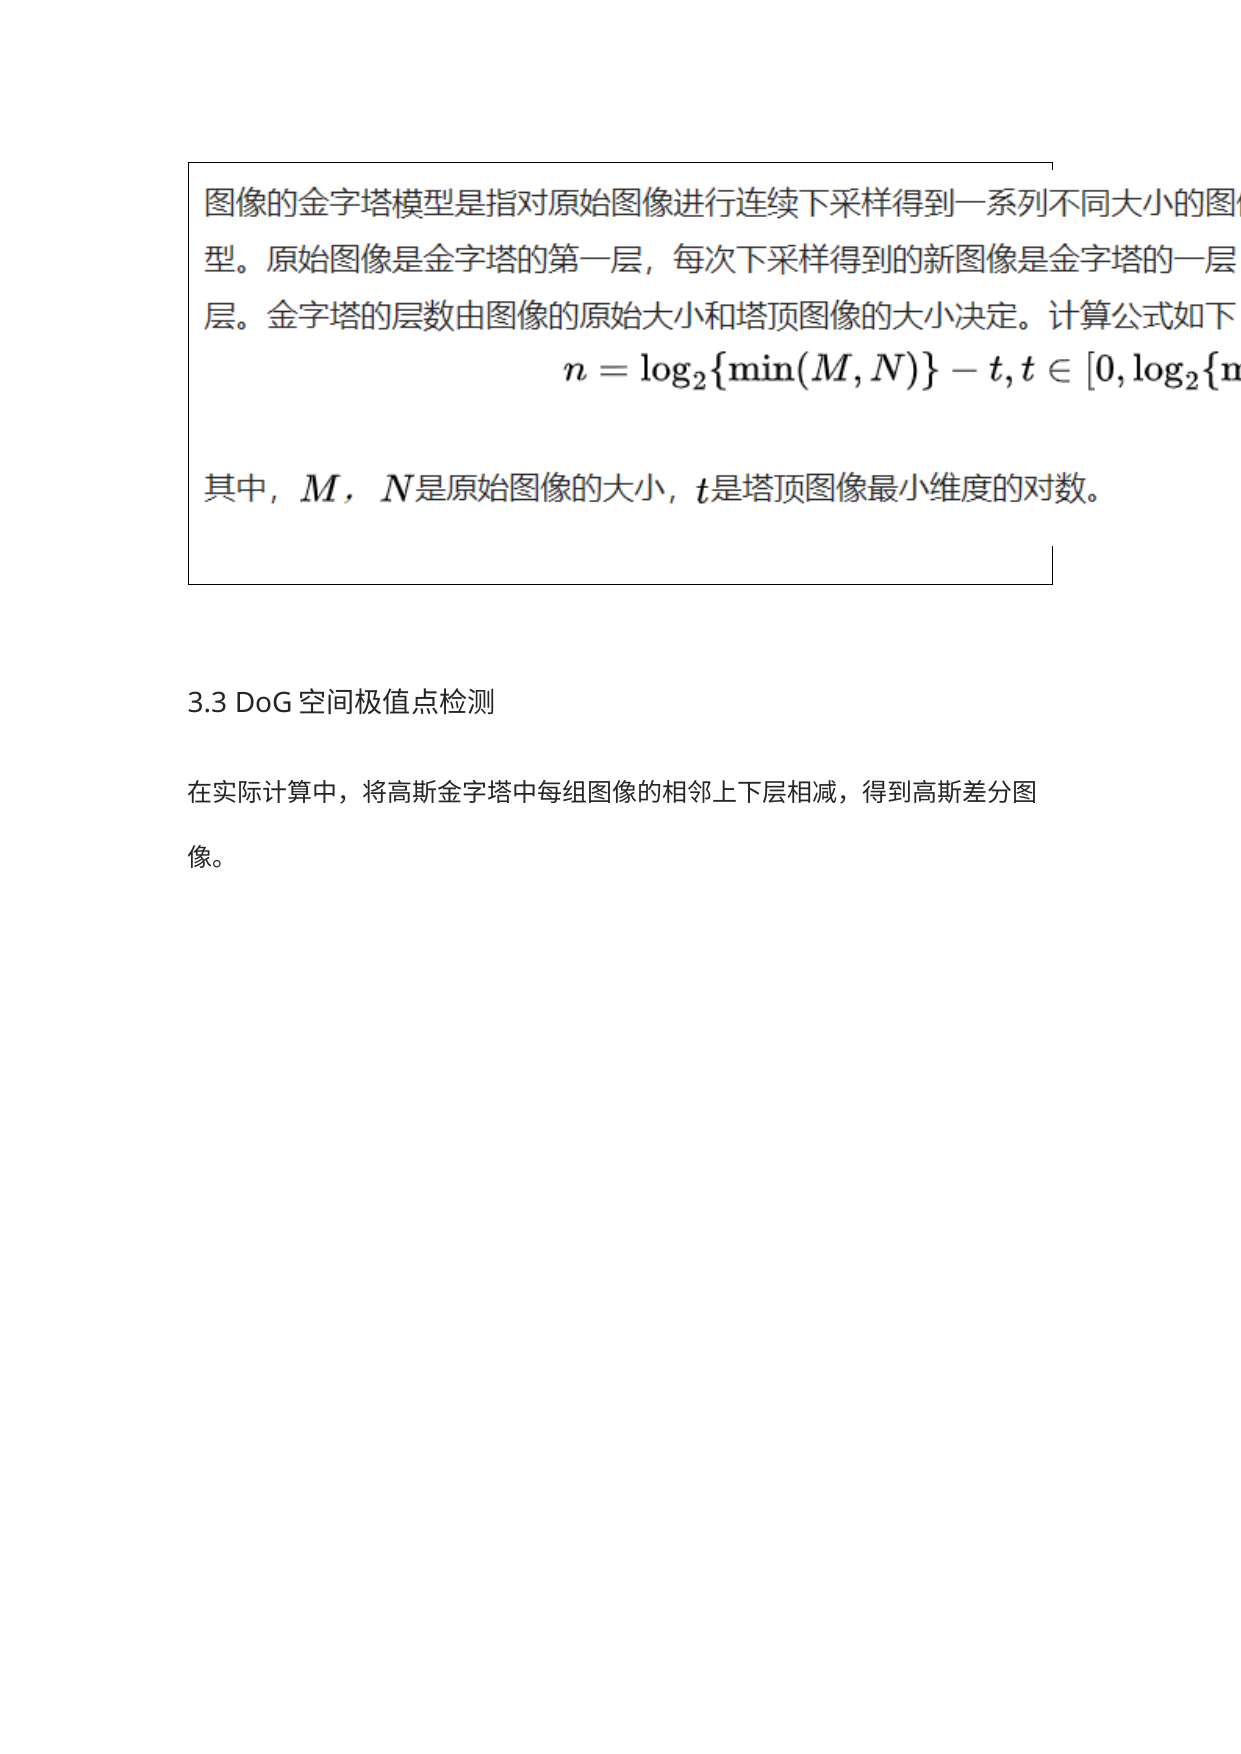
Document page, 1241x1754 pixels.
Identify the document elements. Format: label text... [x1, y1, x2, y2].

text 在实际计算中，将高斯金字塔中每组图像的相邻上下层相减，得到高斯差分图像。 [187, 758, 1053, 888]
picture [199, 170, 1241, 546]
table_header [189, 163, 1052, 584]
subtitle 3.3 DoG空间极值点检测 [187, 668, 1053, 733]
